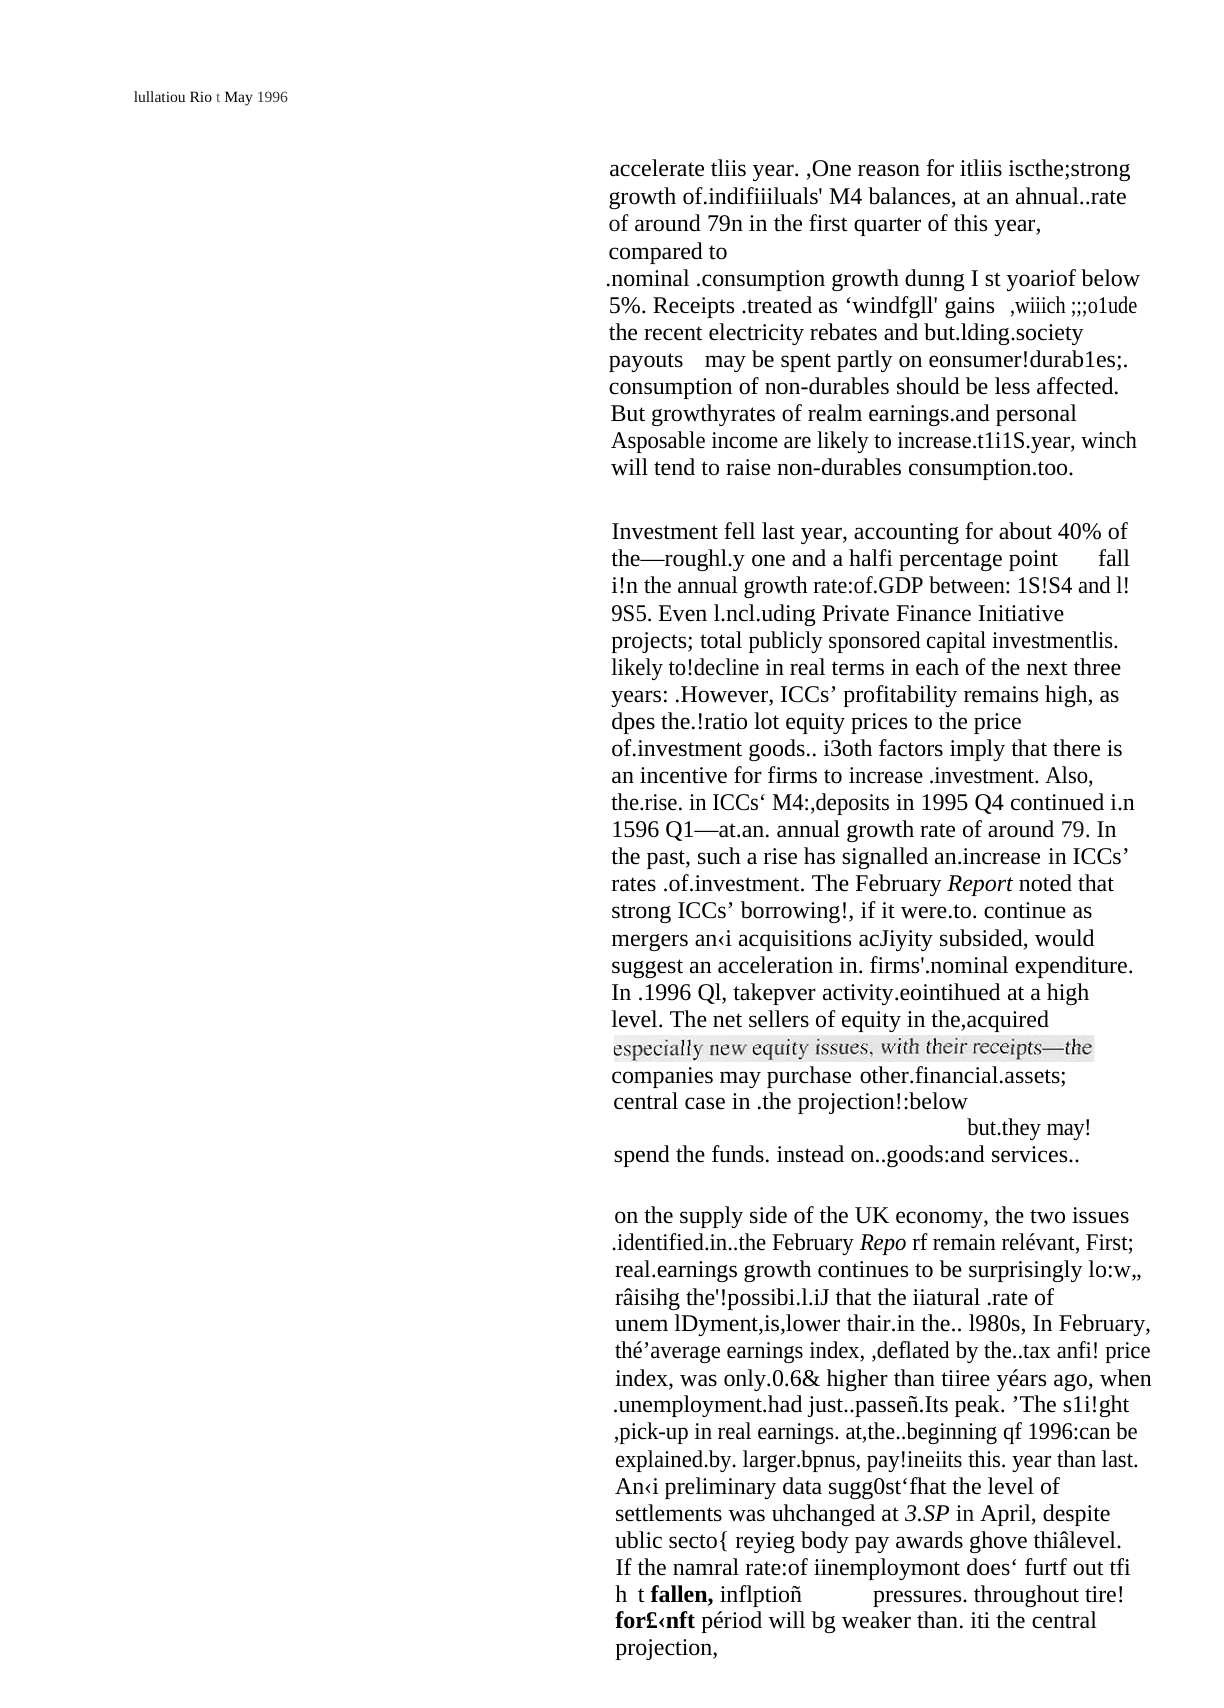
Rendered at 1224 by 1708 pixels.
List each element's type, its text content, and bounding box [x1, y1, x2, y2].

text on the supply side of the UK economy, the two issues [614, 1202, 1153, 1229]
text central case in .the projection!:below but.they may! spend the funds. instead on..goods:and services.. [613, 1089, 1096, 1167]
text Investment fell last year, accounting for about 40% of the—roughl.y one and a halfi percentage point fall i!n the annual growth rate:of.GDP between: 1S!S4 and l!9S5. Even l.ncl.uding Private Finance Initiative projects; total publicly sponsored capital investmentlis. likely to!decline in real terms in each of the next three years: .However, ICCs’ profitability remains high, as dpes the.!ratio lot equity prices to the price of.investment goods.. i3oth factors imply that there is an incentive for firms to increase .investment. Also, the.rise. in ICCs‘ M4:,deposits in 1995 Q4 continued i.n 1596 Q1—at.an. annual growth rate of around 79. In the past, such a rise has signalled an.increase in ICCs’ rates .of.investment. The February Report noted that strong ICCs’ borrowing!, if it were.to. continue as mergers an‹i acquisitions acJiyity subsided, would suggest an acceleration in. firms'.nominal expenditure. In .1996 Ql, takepver activity.eointihued at a high level. The net sellers of equity in the,acquired companies may purchase other.financial.assets; [611, 518, 1142, 1089]
text .unemployment.had just..passeñ.Its peak. ’The s1i!ght [612, 1391, 1153, 1418]
text If the namral rate:of iinemploymont does‘ furtf out tfi h t fallen, inflptioñ pressures. throughout tire! for£‹nft périod will bg weaker than. iti the central projection, [615, 1554, 1141, 1660]
picture [613, 1035, 1095, 1062]
text unem lDyment,is,lower thair.in the.. l980s, In February, thé’average earnings index, ,deflated by the..tax anfi! price index, was only.0.6& higher than tiiree yéars ago, when [615, 1310, 1153, 1391]
text But growthyrates of realm earnings.and personal Asposable income are likely to increase.t1i1S.year, winch will tend to raise non-durables consumption.too. [610, 400, 1153, 481]
text lullatiou Rio t May 1996 [133, 88, 1153, 106]
text accelerate tliis year. ,One reason for itliis iscthe;strong growth of.indifiiiluals' M4 balances, at an ahnual..rate of around 79n in the first quarter of this year, compared to [608, 154, 1134, 264]
text ,pick-up in real earnings. at,the..beginning qf 1996:can be explained.by. larger.bpnus, pay!ineiits this. year than last. An‹i preliminary data sugg0st‘fhat the level of settlements was uhchanged at 3.SP in April, despite ublic secto{ reyieg body pay awards ghove thiâlevel. [614, 1418, 1143, 1553]
text .identified.in..the February Repo rf remain relévant, First; real.earnings growth continues to be surprisingly lo:w„ râisihg the'!possibi.l.iJ that the iiatural .rate of [611, 1229, 1144, 1310]
text .nominal .consumption growth dunng I st yoariof below 5%. Receipts .treated as ‘windfgll' gains ,wiiich ;;;o1ude the recent electricity rebates and but.lding.society payouts may be spent partly on eonsumer!durab1es;. consumption of non-durables should be less affected. [605, 264, 1142, 400]
